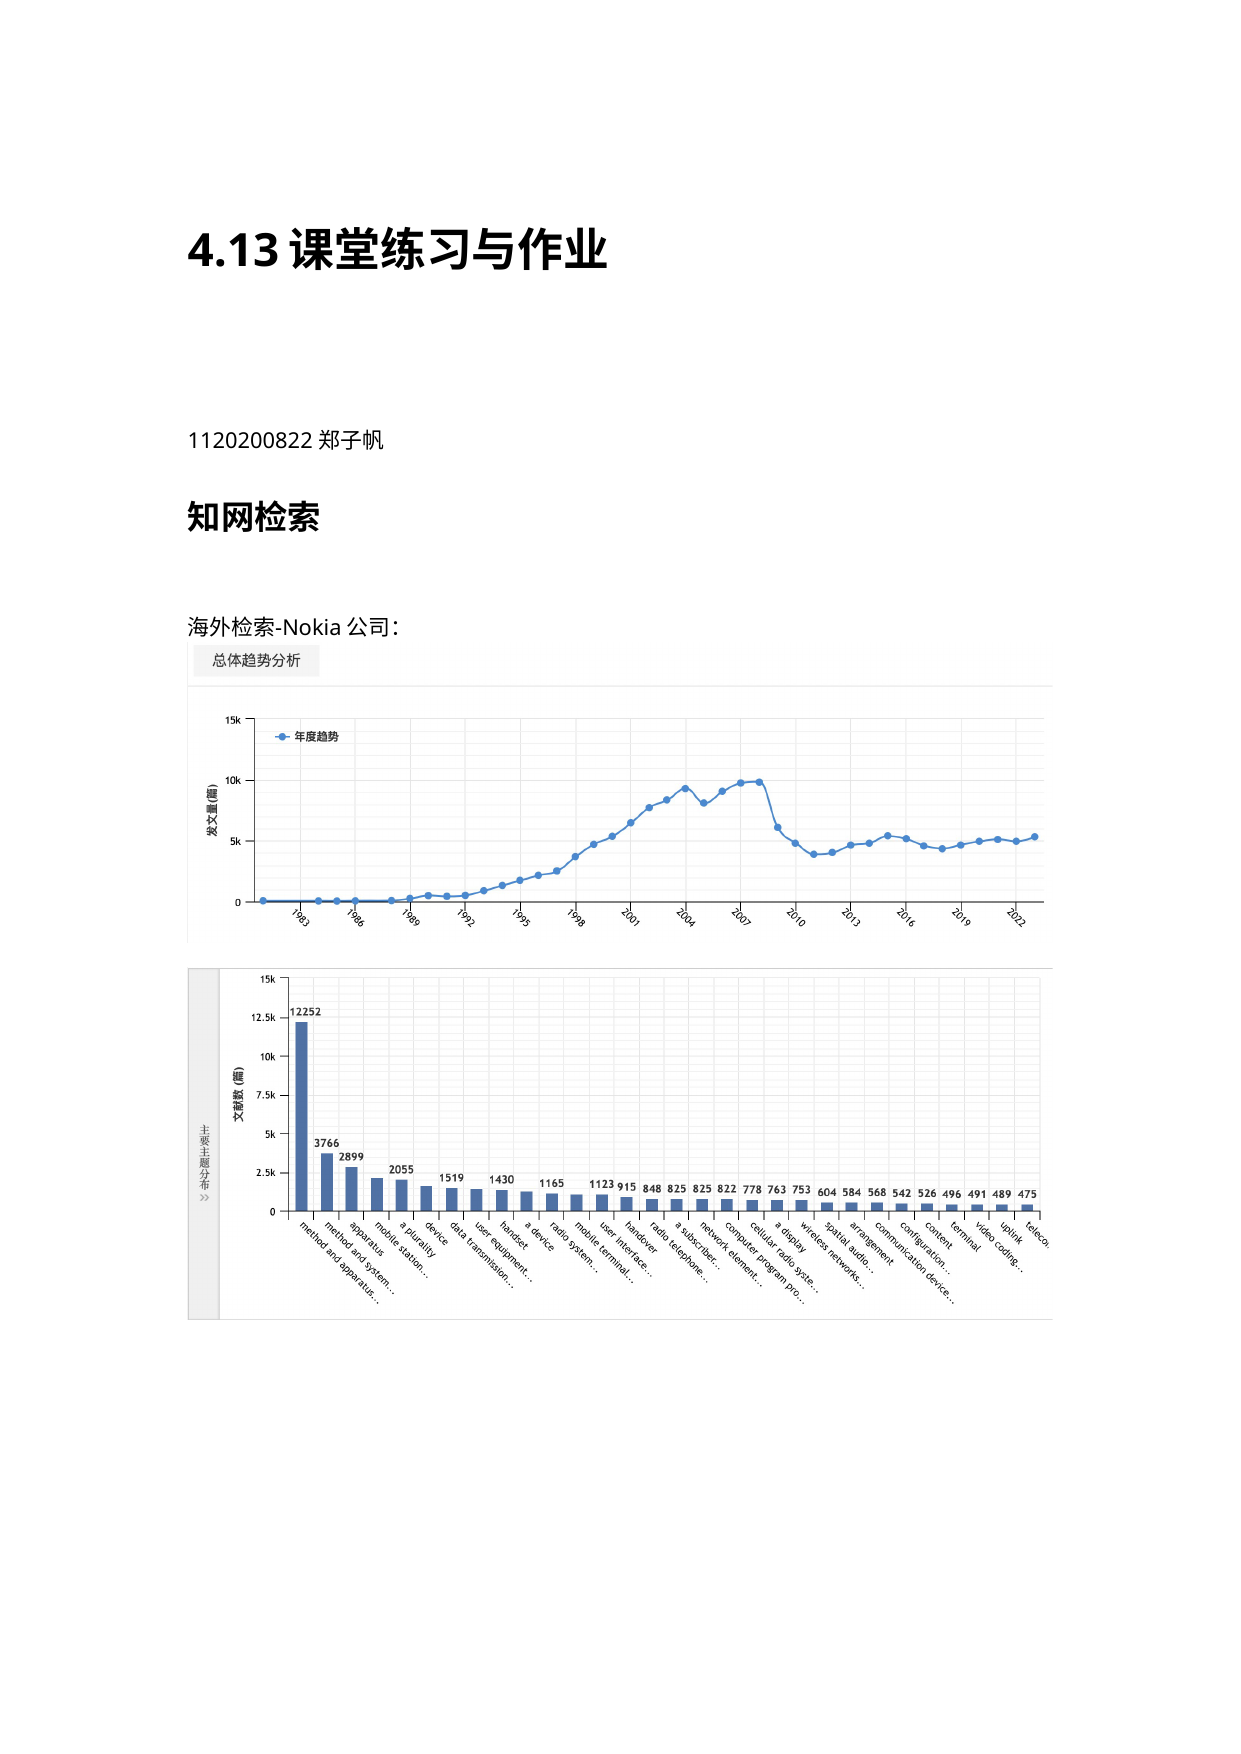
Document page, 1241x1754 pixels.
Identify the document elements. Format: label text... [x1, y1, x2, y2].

subtitle 4.13课堂练习与作业 [187, 197, 1053, 295]
text 海外检索-Nokia公司： [187, 610, 1053, 642]
text 1120200822 郑子帆 [187, 423, 1053, 456]
subtitle 知网检索 [187, 483, 1053, 548]
picture [187, 642, 1053, 943]
picture [187, 967, 1053, 1320]
